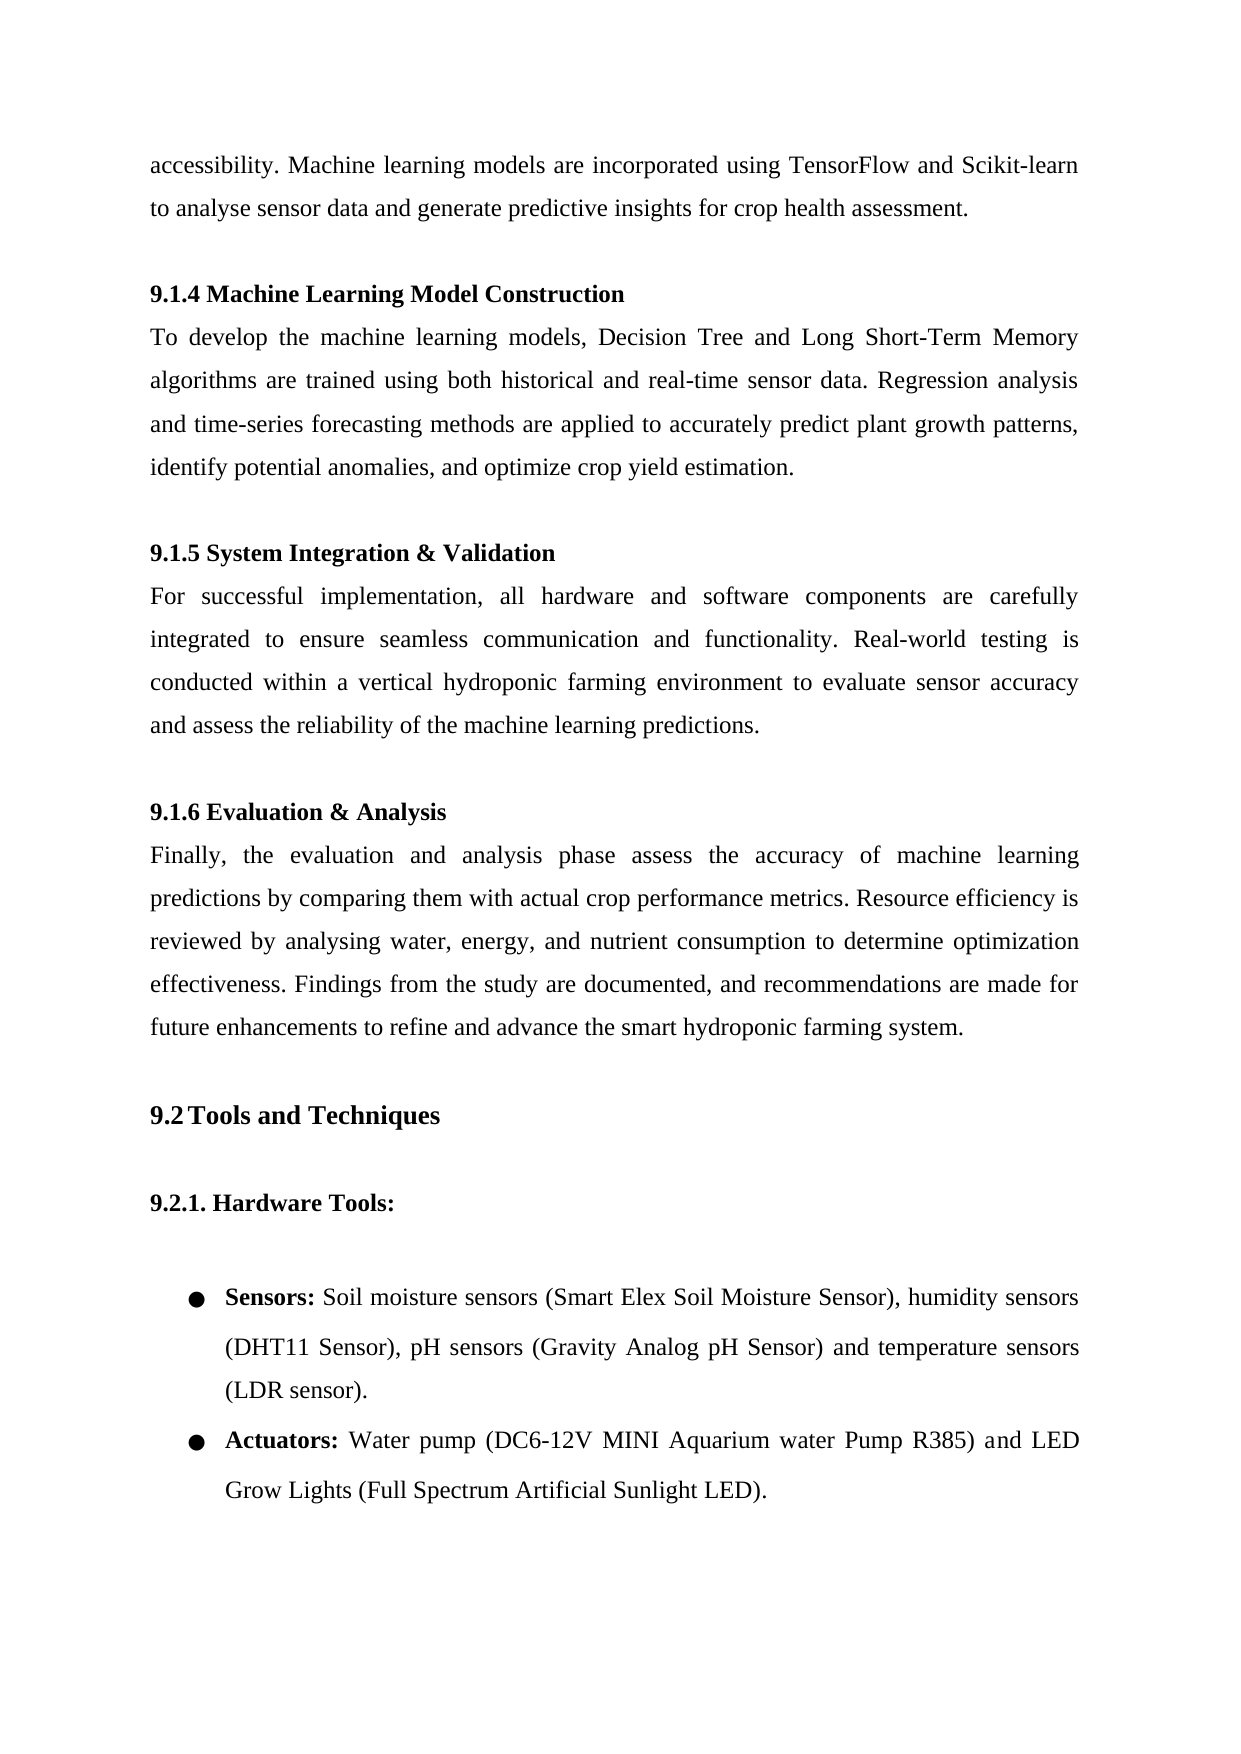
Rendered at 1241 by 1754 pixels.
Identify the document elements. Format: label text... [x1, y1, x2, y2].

list Actuators: Water pump (DC6-12V MINI Aquarium water Pump R385) and LED Grow Lights (Full Spectrum Artificial Sunlight LED). [187, 1418, 1080, 1504]
text Finally, the evaluation and analysis phase assess the accuracy of machine learning predictions by comparing them with actual crop performance metrics. Resource efficiency is reviewed by analysing water, energy, and nutrient consumption to determine optimization effectiveness. Findings from the study are documented, and recommendations are made for future enhancements to refine and advance the smart hydroponic farming system. [150, 840, 1080, 1041]
text 9.1.6 Evaluation & Analysis [150, 797, 1080, 826]
text 9.2.1. Hardware Tools: [150, 1188, 1080, 1217]
list Sensors: Soil moisture sensors (Smart Elex Soil Moisture Sensor), humidity sensors (DHT11 Sensor), pH sensors (Gravity Analog pH Sensor) and temperature sensors (LDR sensor). [187, 1275, 1080, 1404]
text 9.1.5 System Integration & Validation [150, 538, 1080, 567]
text 9.1.4 Machine Learning Model Construction [150, 279, 1080, 308]
text For successful implementation, all hardware and software components are carefully integrated to ensure seamless communication and functionality. Real-world testing is conducted within a vertical hydroponic farming environment to evaluate sensor accuracy and assess the reliability of the machine learning predictions. [150, 581, 1080, 739]
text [150, 150, 1080, 222]
list Tools and Techniques [150, 1099, 1080, 1130]
text To develop the machine learning models, Decision Tree and Long Short-Term Memory algorithms are trained using both historical and real-time sensor data. Regression analysis and time-series forecasting methods are applied to accurately predict plant growth patterns, identify potential anomalies, and optimize crop yield estimation. [150, 322, 1080, 481]
